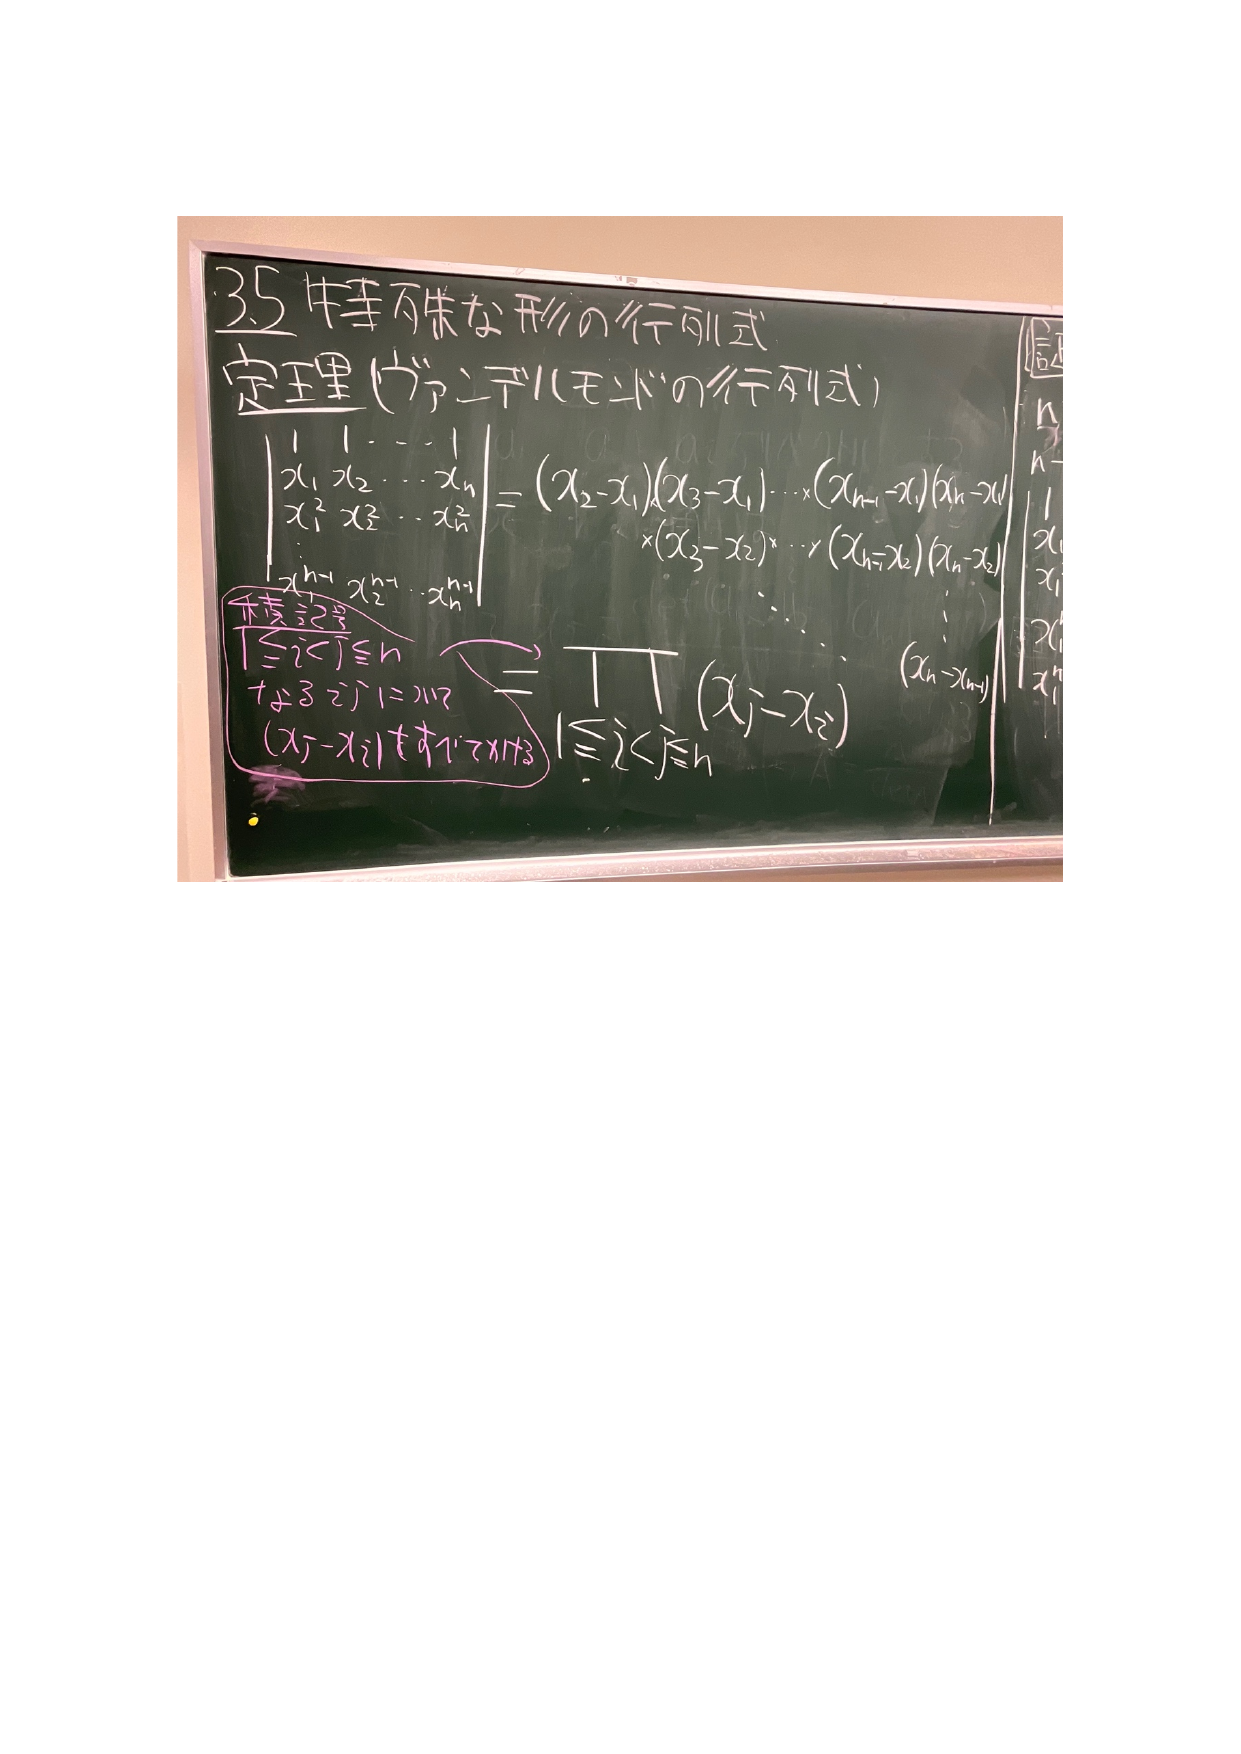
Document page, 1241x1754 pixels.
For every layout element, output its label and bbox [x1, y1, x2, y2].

picture [177, 216, 1063, 882]
